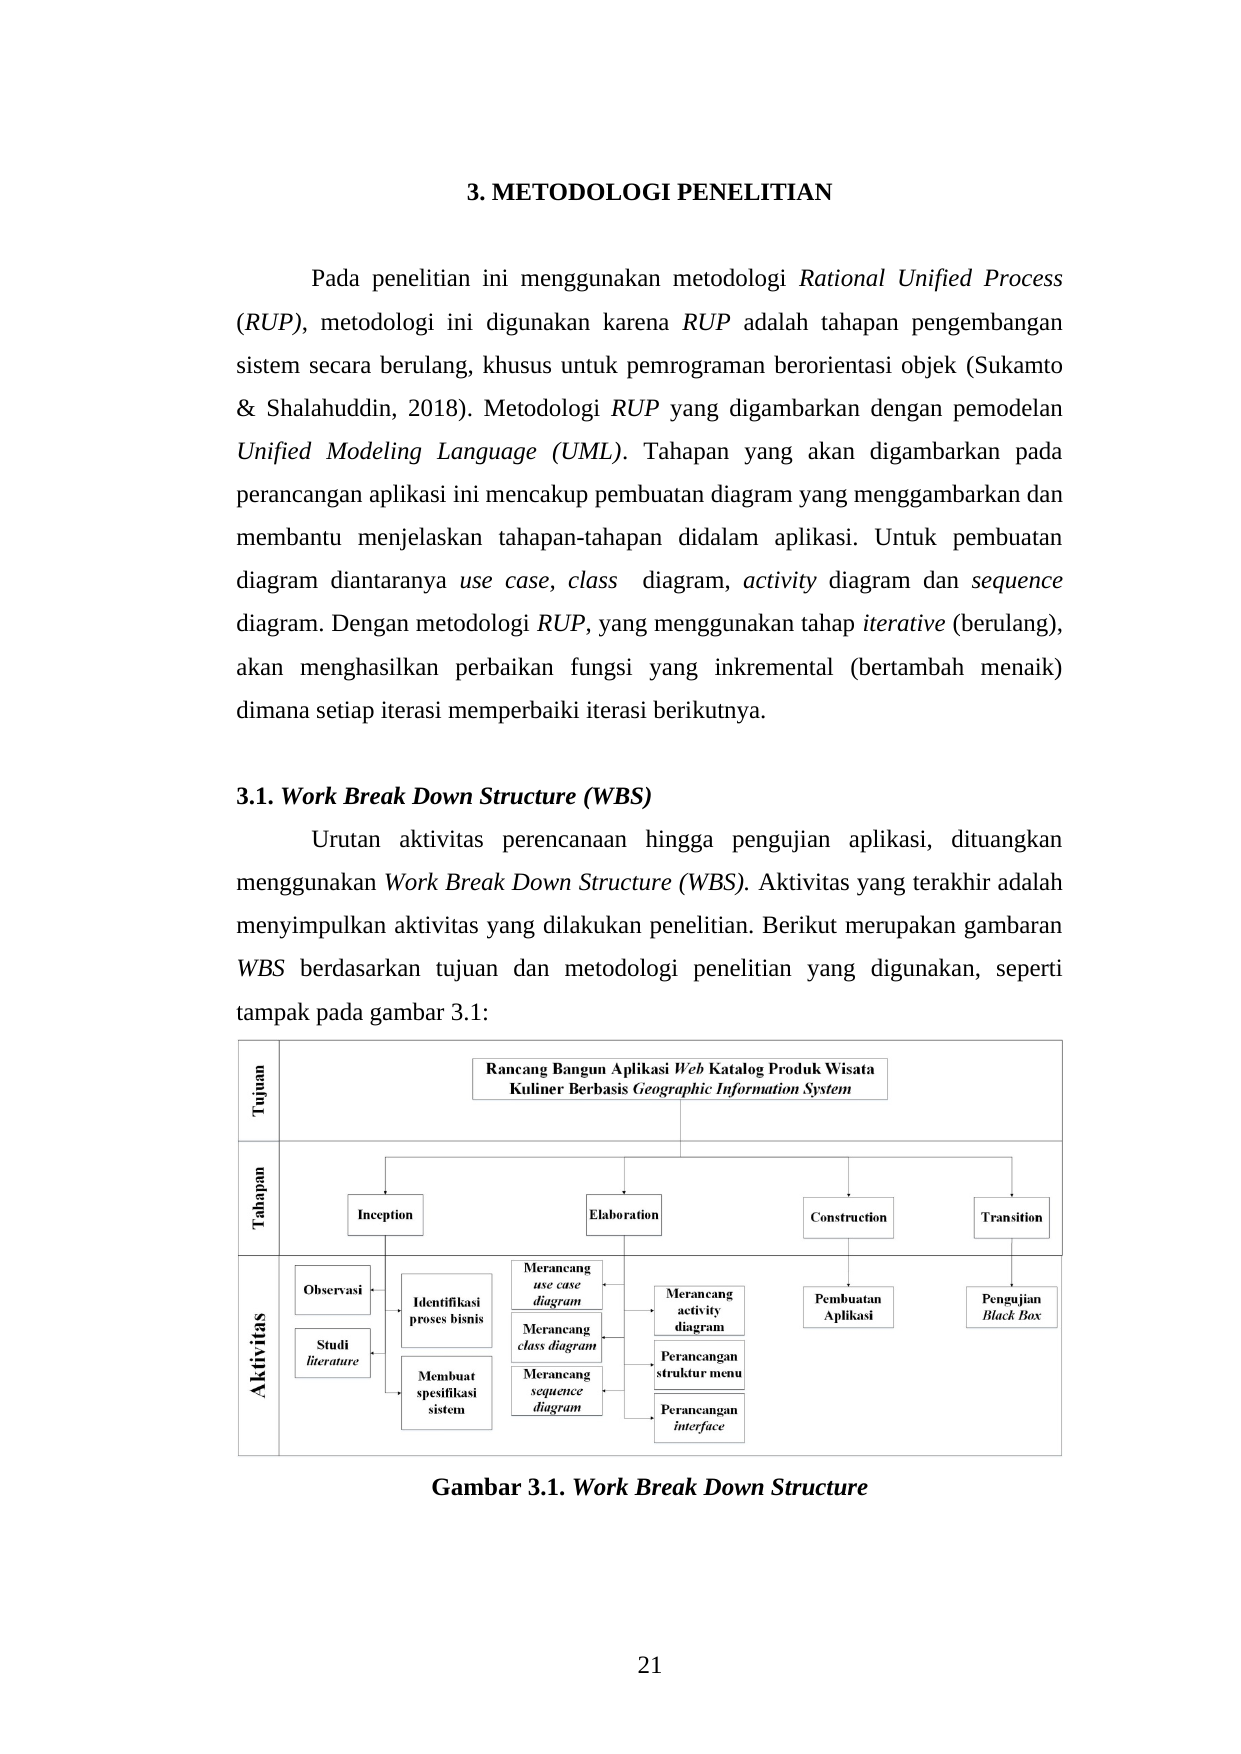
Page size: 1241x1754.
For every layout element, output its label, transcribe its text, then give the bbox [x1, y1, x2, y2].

picture [236, 1039, 1064, 1458]
text Urutan aktivitas perencanaan hingga pengujian aplikasi, dituangkan menggunakan Work Break Down Structure (WBS). Aktivitas yang terakhir adalah menyimpulkan aktivitas yang dilakukan penelitian. Berikut merupakan gambaran WBS berdasarkan tujuan dan metodologi penelitian yang digunakan, seperti tampak pada gambar 3.1: [236, 824, 1063, 1025]
text Gambar 3.1. Work Break Down Structure [236, 1472, 1063, 1500]
text 3. METODOLOGI PENELITIAN [236, 177, 1063, 206]
text 3.1. Work Break Down Structure (WBS) [236, 781, 1063, 810]
text Pada penelitian ini menggunakan metodologi Rational Unified Process (RUP), metodologi ini digunakan karena RUP adalah tahapan pengembangan sistem secara berulang, khusus untuk pemrograman berorientasi objek . Metodologi RUP yang digambarkan dengan pemodelan Unified Modeling Language (UML). Tahapan yang akan digambarkan pada perancangan aplikasi ini mencakup pembuatan diagram yang menggambarkan dan membantu menjelaskan tahapan-tahapan didalam aplikasi. Untuk pembuatan diagram diantaranya use case, class diagram, activity diagram dan sequence diagram. Dengan metodologi RUP, yang menggunakan tahap iterative (berulang), akan menghasilkan perbaikan fungsi yang inkremental (bertambah menaik) dimana setiap iterasi memperbaiki iterasi berikutnya. [236, 263, 1063, 723]
